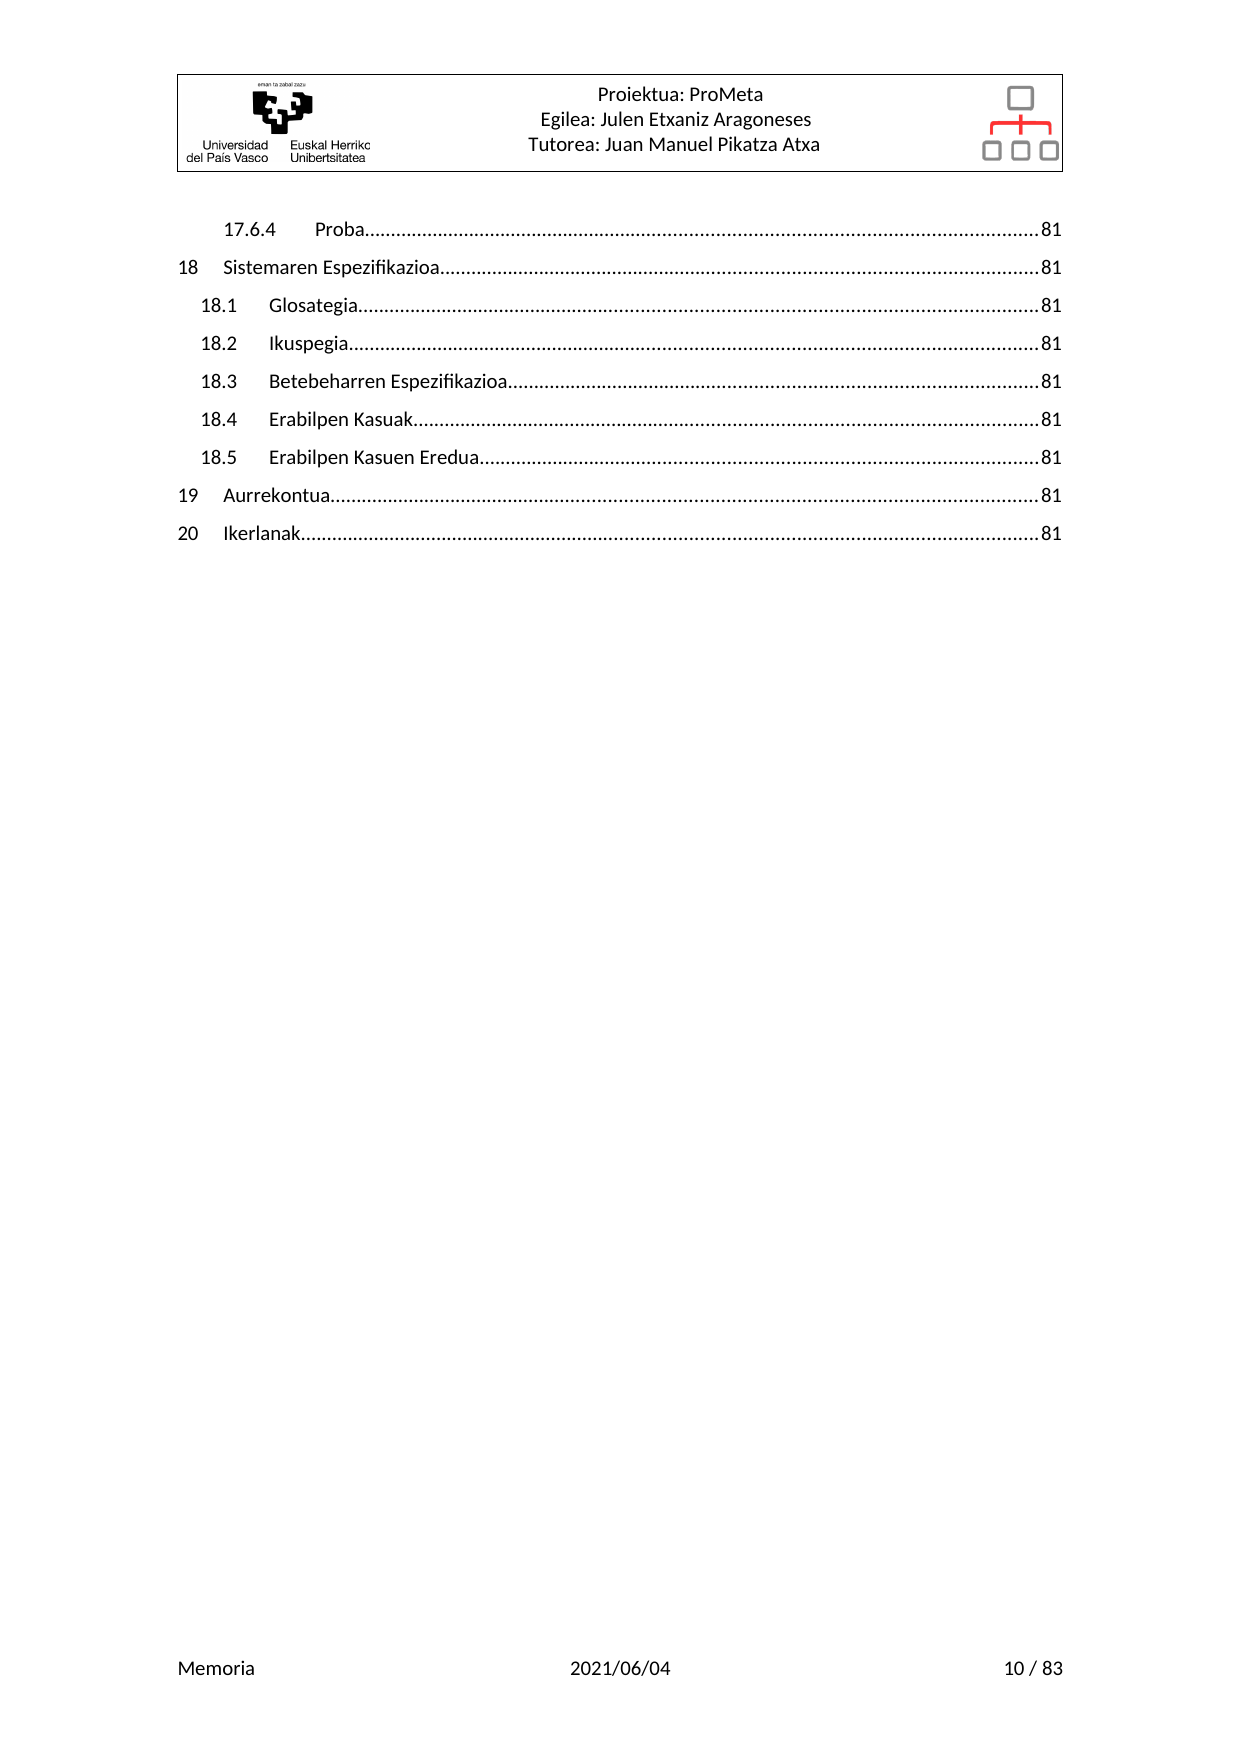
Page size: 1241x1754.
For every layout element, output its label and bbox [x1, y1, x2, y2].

picture [978, 80, 1060, 162]
picture [182, 80, 370, 162]
